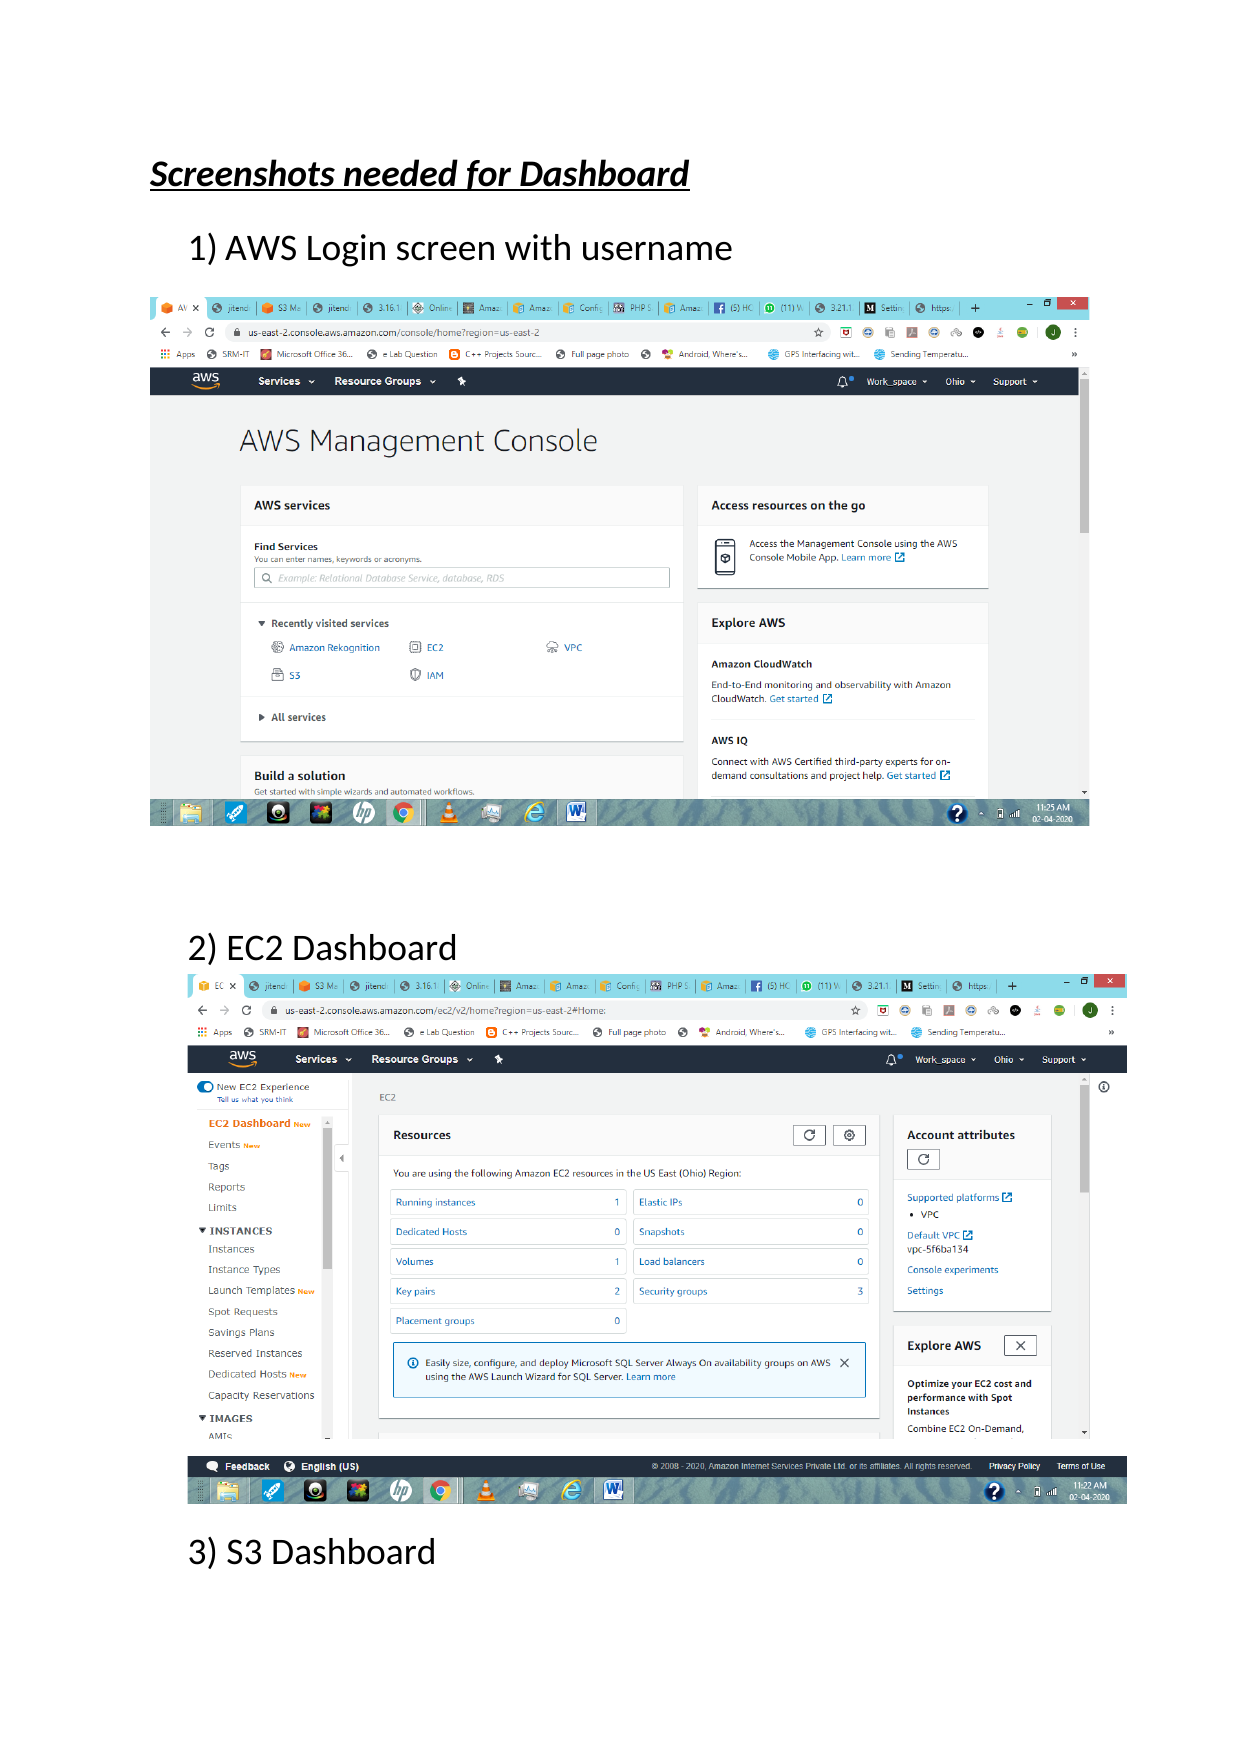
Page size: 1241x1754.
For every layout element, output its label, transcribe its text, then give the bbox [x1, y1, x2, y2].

picture [187, 974, 1127, 1504]
text 2) EC2 Dashboard [187, 924, 1090, 974]
text Screenshots needed for Dashboard [150, 150, 1090, 196]
picture [150, 297, 1090, 826]
list AWS Login screen with username [187, 223, 1090, 269]
text 3) S3 Dashboard [187, 1528, 1090, 1574]
